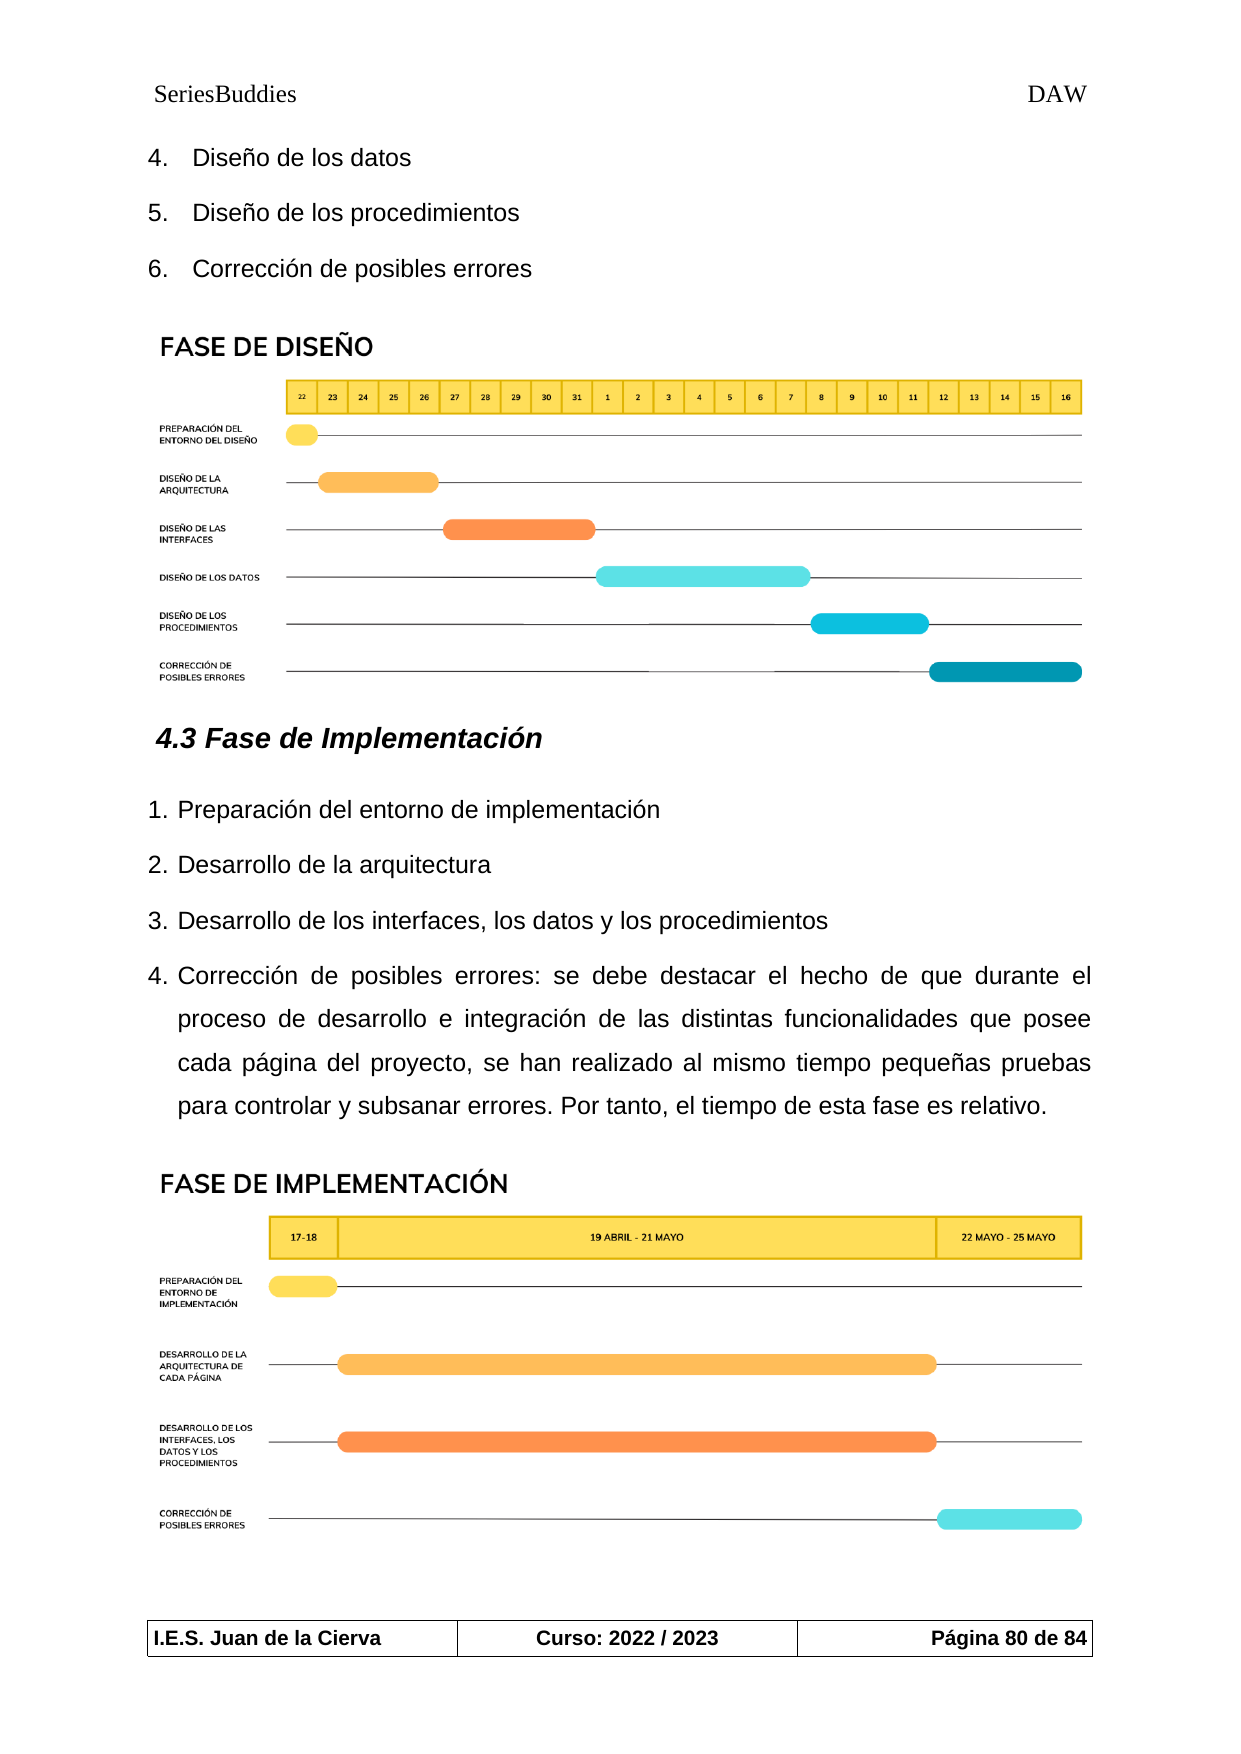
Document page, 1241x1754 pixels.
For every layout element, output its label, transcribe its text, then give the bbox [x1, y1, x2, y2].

list Corrección de posibles errores [148, 254, 1093, 282]
list Diseño de los datos [148, 143, 1093, 171]
picture [147, 309, 1093, 709]
list Preparación del entorno de implementación [148, 795, 1093, 823]
list Desarrollo de la arquitectura [148, 850, 1093, 879]
list Diseño de los procedimientos [148, 198, 1093, 227]
list Corrección de posibles errores: se debe destacar el hecho de que durante el proceso de desarrollo e integración de las distintas funcionalidades que posee cada página del proyecto, se han realizado al mismo tiempo pequeñas pruebas para controlar y subsanar errores. Por tanto, el tiempo de esta fase es relativo. [148, 961, 1093, 1119]
subtitle Fase de Implementación [148, 721, 1093, 754]
list Desarrollo de los interfaces, los datos y los procedimientos [148, 906, 1093, 934]
picture [147, 1146, 1093, 1567]
